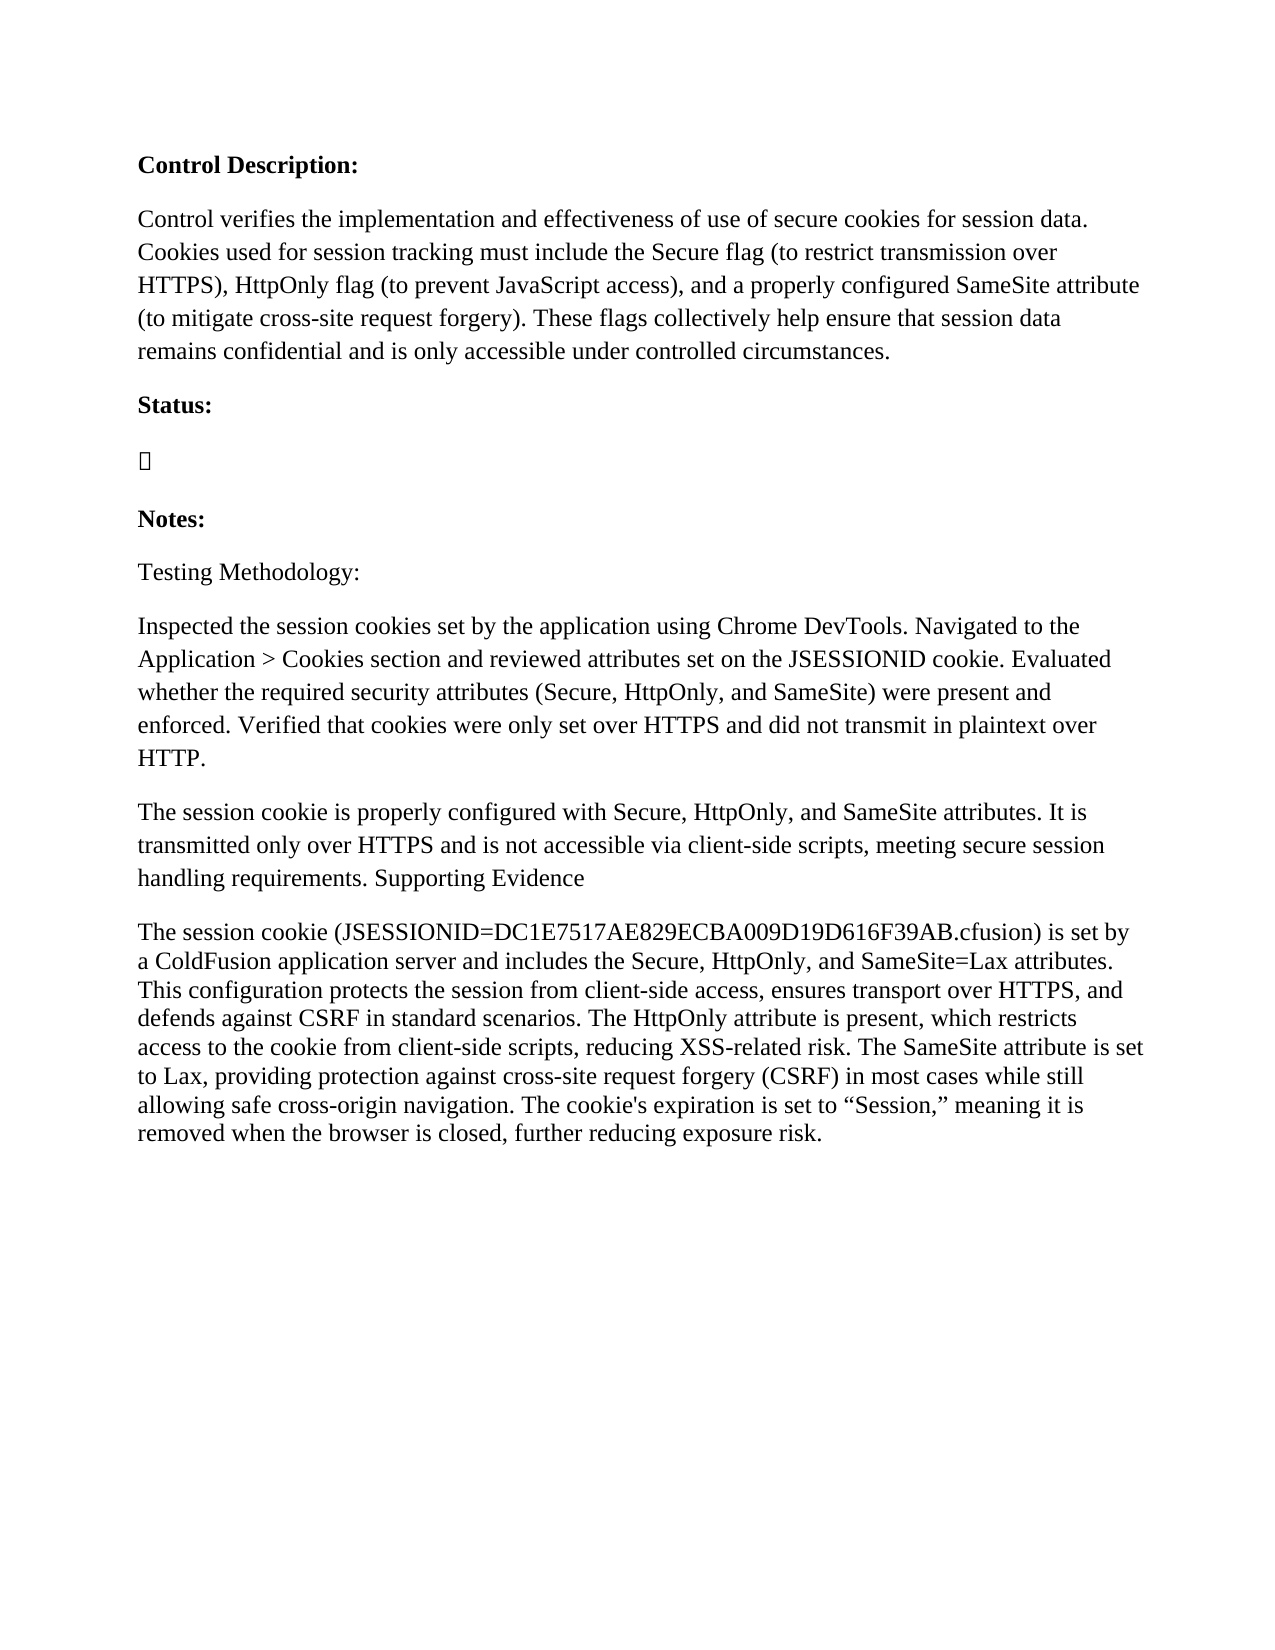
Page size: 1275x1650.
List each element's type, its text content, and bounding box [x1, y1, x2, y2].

text Notes: [137, 504, 1146, 532]
text The session cookie (JSESSIONID=DC1E7517AE829ECBA009D19D616F39AB.cfusion) is set by a ColdFusion application server and includes the Secure, HttpOnly, and SameSite=Lax attributes. This configuration protects the session from client-side access, ensures transport over HTTPS, and defends against CSRF in standard scenarios. The HttpOnly attribute is present, which restricts access to the cookie from client-side scripts, reducing XSS-related risk. The SameSite attribute is set to Lax, providing protection against cross-site request forgery (CSRF) in most cases while still allowing safe cross-origin navigation. The cookie's expiration is set to “Session,” meaning it is removed when the browser is closed, further reducing exposure risk. [137, 917, 1146, 1147]
text Control verifies the implementation and effectiveness of use of secure cookies for session data. Cookies used for session tracking must include the Secure flag (to restrict transmission over HTTPS), HttpOnly flag (to prevent JavaScript access), and a properly configured SameSite attribute (to mitigate cross-site request forgery). These flags collectively help ensure that session data remains confidential and is only accessible under controlled circumstances. [137, 204, 1146, 365]
text The session cookie is properly configured with Secure, HttpOnly, and SameSite attributes. It is transmitted only over HTTPS and is not accessible via client-side scripts, meeting secure session handling requirements. Supporting Evidence [137, 797, 1146, 892]
text Inspected the session cookies set by the application using Chrome DevTools. Navigated to the Application > Cookies section and reviewed attributes set on the JSESSIONID cookie. Evaluated whether the required security attributes (Secure, HttpOnly, and SameSite) were present and enforced. Verified that cookies were only set over HTTPS and did not transmit in plaintext over HTTP. [137, 611, 1146, 772]
text Control Description: [137, 150, 1146, 179]
text Testing Methodology: [137, 557, 1146, 586]
text Status: [137, 390, 1146, 418]
